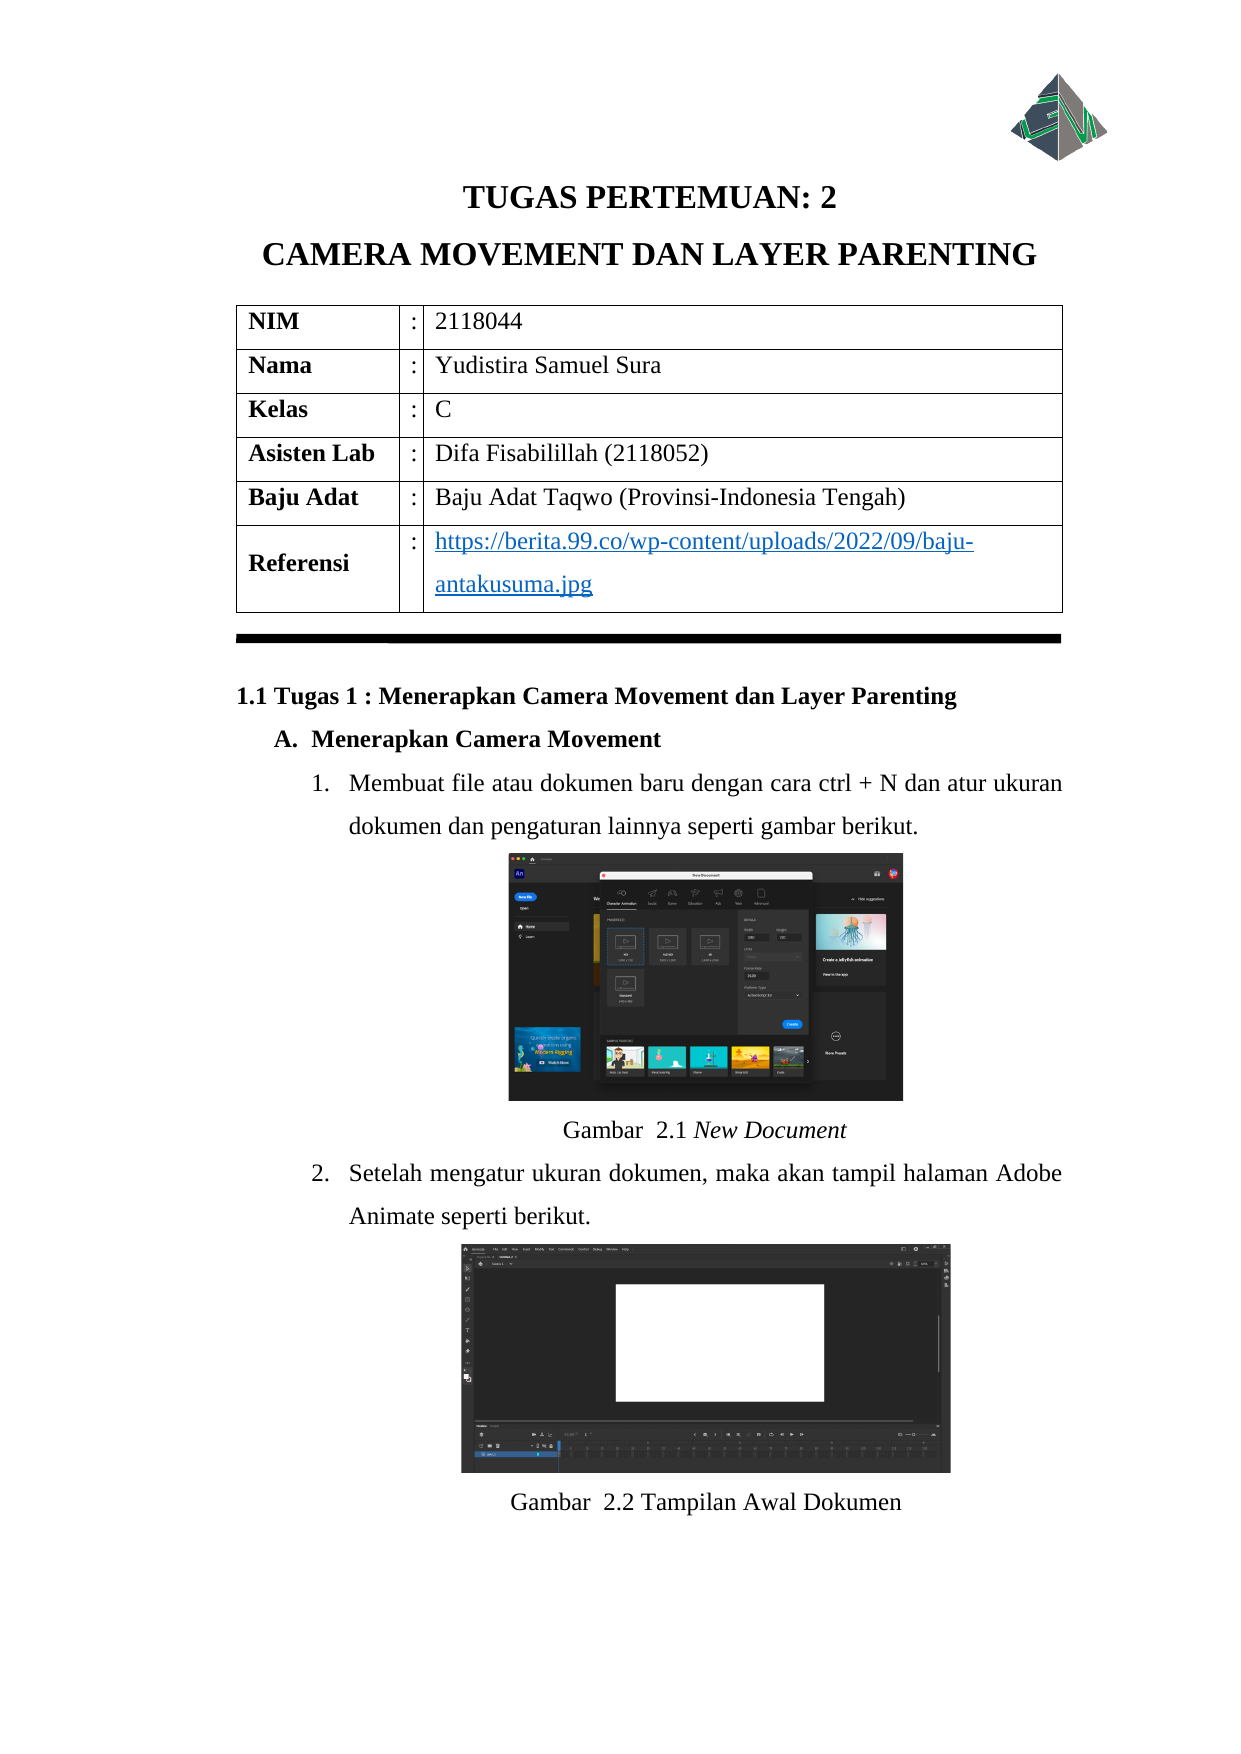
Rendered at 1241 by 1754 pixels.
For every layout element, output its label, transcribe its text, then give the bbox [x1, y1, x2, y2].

subtitle 2 CAMERA MOVEMENT DAN LAYER PARENTING [236, 177, 1063, 273]
subtitle 2.2 Tampilan Awal Dokumen [349, 1487, 1063, 1516]
table_header NIM [237, 306, 399, 349]
table_header 2118044 [424, 306, 1062, 349]
table_cell https://berita.99.co/wp-content/uploads/2022/09/baju-antakusuma.jpg [424, 526, 1062, 612]
table_cell : [400, 526, 423, 612]
subtitle 2.1 New Document [349, 1115, 1063, 1143]
table_cell Nama [237, 350, 399, 393]
picture [461, 1244, 951, 1473]
list Menerapkan Camera Movement [274, 724, 1063, 753]
picture [1010, 73, 1108, 161]
subtitle Tugas 1 : Menerapkan Camera Movement dan Layer Parenting [236, 626, 1063, 710]
table_cell Baju Adat [237, 482, 399, 525]
table_cell C [424, 394, 1062, 437]
table_cell Referensi [237, 526, 399, 612]
table_cell Asisten Lab [237, 438, 399, 481]
table_header : [400, 306, 423, 349]
table_cell Baju Adat Taqwo (Provinsi-Indonesia Tengah) [424, 482, 1062, 525]
table_cell : [400, 438, 423, 481]
list Setelah mengatur ukuran dokumen, maka akan tampil halaman Adobe Animate seperti berikut. [311, 1158, 1063, 1230]
list Membuat file atau dokumen baru dengan cara ctrl + N dan atur ukuran dokumen dan pengaturan lainnya seperti gambar berikut. [311, 768, 1063, 839]
table_cell : [400, 350, 423, 393]
picture [508, 853, 904, 1101]
table_cell Kelas [237, 394, 399, 437]
table_cell : [400, 394, 423, 437]
table_cell Yudistira Samuel Sura [424, 350, 1062, 393]
table_cell Difa Fisabilillah (2118052) [424, 438, 1062, 481]
table_cell : [400, 482, 423, 525]
